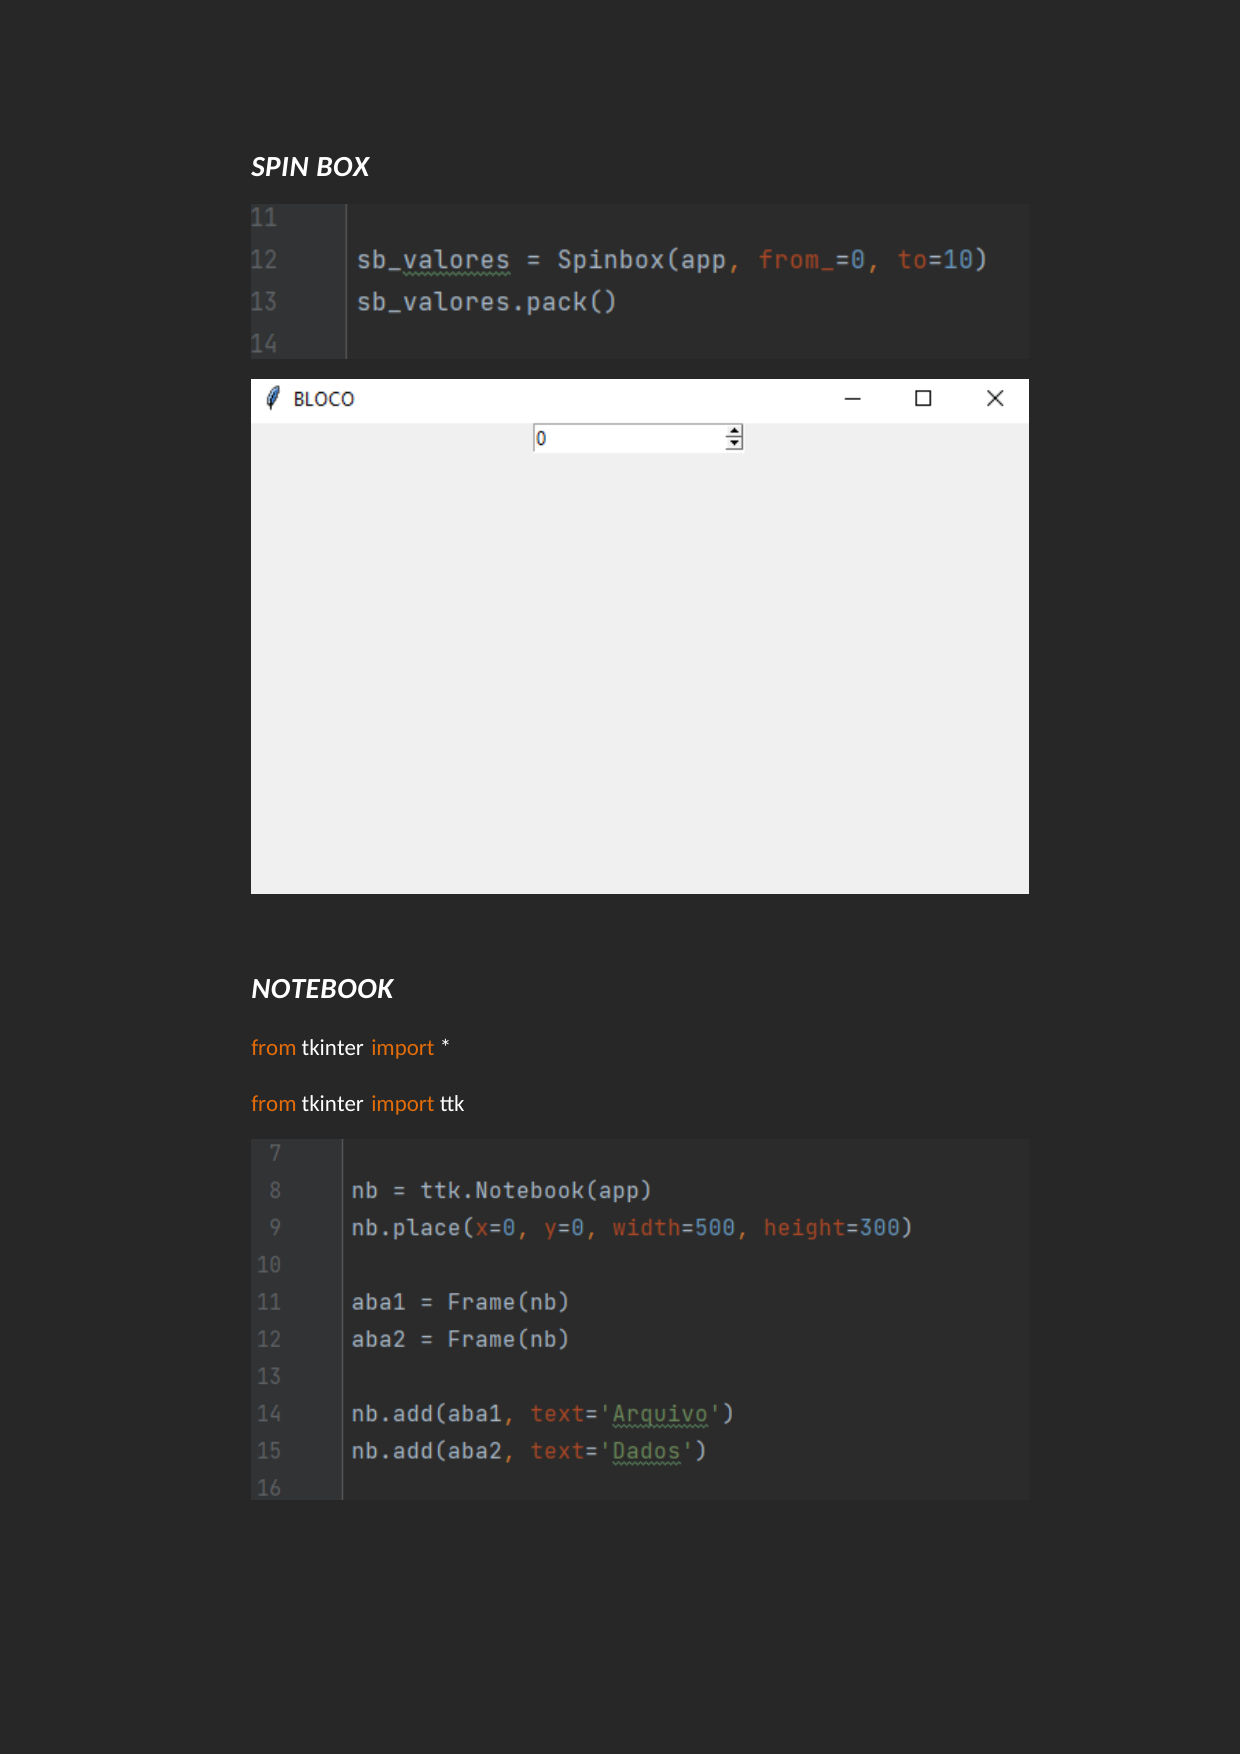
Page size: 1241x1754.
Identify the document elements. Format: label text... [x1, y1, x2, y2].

picture [251, 1139, 1030, 1500]
picture [251, 379, 1029, 894]
text from tkinter import ttk [251, 1083, 1063, 1119]
text from tkinter import * [177, 1027, 1063, 1062]
picture [251, 204, 1030, 359]
text NOTEBOOK [177, 970, 1063, 1006]
text SPIN BOX [177, 148, 1063, 183]
